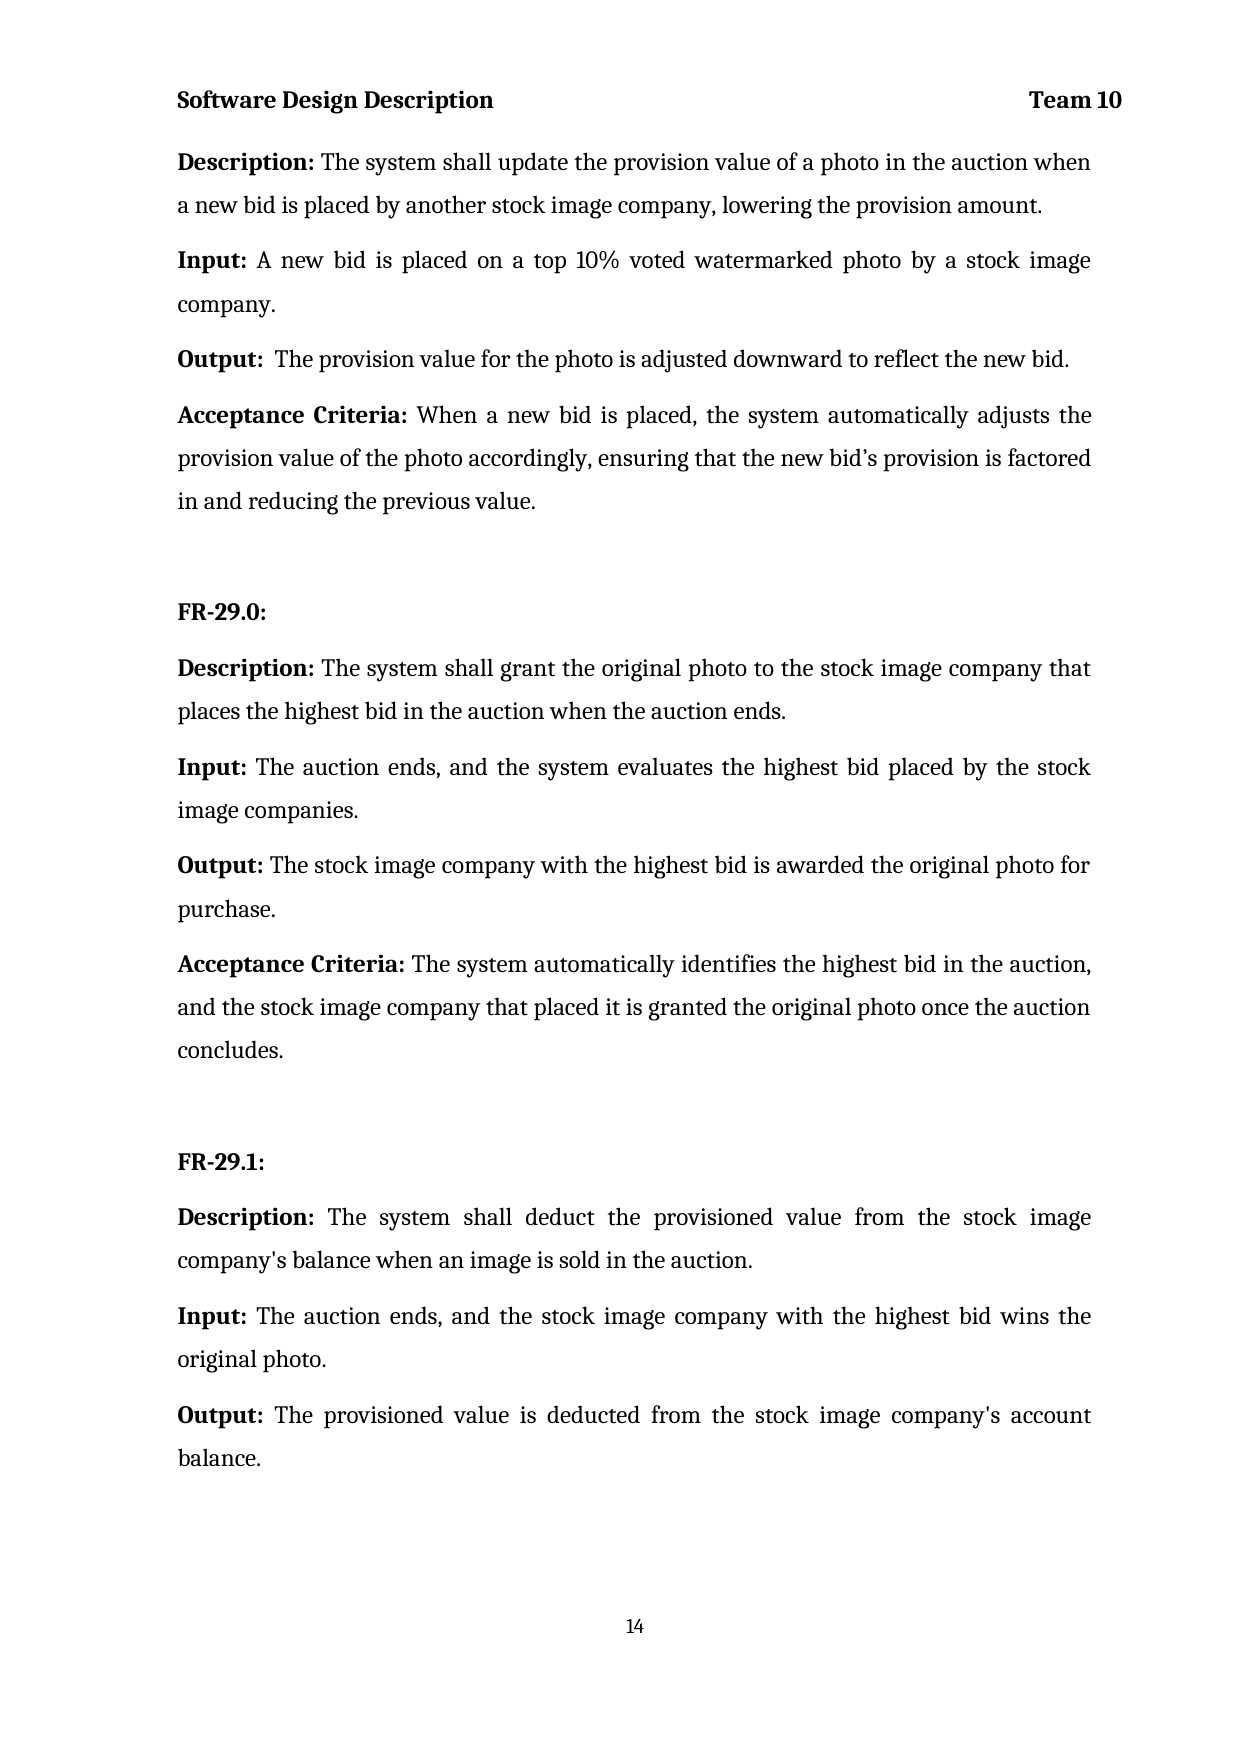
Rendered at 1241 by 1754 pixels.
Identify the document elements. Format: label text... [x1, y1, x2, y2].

text FR-29.0: [177, 598, 1092, 627]
text Description: The system shall grant the original photo to the stock image company that places the highest bid in the auction when the auction ends. [177, 654, 1092, 726]
text FR-29.1: [177, 1148, 1092, 1176]
text Description: The system shall update the provision value of a photo in the auction when a new bid is placed by another stock image company, lowering the provision amount. [177, 148, 1092, 219]
text Output: The provisioned value is deducted from the stock image company's account balance. [177, 1401, 1092, 1473]
text Acceptance Criteria: The system automatically identifies the highest bid in the auction, and the stock image company that placed it is granted the original photo once the auction concludes. [177, 950, 1092, 1065]
text Input: A new bid is placed on a top 10% voted watermarked photo by a stock image company. [177, 246, 1092, 318]
text Input: The auction ends, and the stock image company with the highest bid wins the original photo. [177, 1302, 1092, 1374]
text Input: The auction ends, and the system evaluates the highest bid placed by the stock image companies. [177, 753, 1092, 824]
text Acceptance Criteria: When a new bid is placed, the system automatically adjusts the provision value of the photo accordingly, ensuring that the new bid’s provision is factored in and reducing the previous value. [177, 401, 1092, 516]
text Description: The system shall deduct the provisioned value from the stock image company's balance when an image is sold in the auction. [177, 1203, 1092, 1275]
text Output: The provision value for the photo is adjusted downward to reflect the new bid. [177, 345, 1092, 374]
text Output: The stock image company with the highest bid is awarded the original photo for purchase. [177, 851, 1092, 923]
